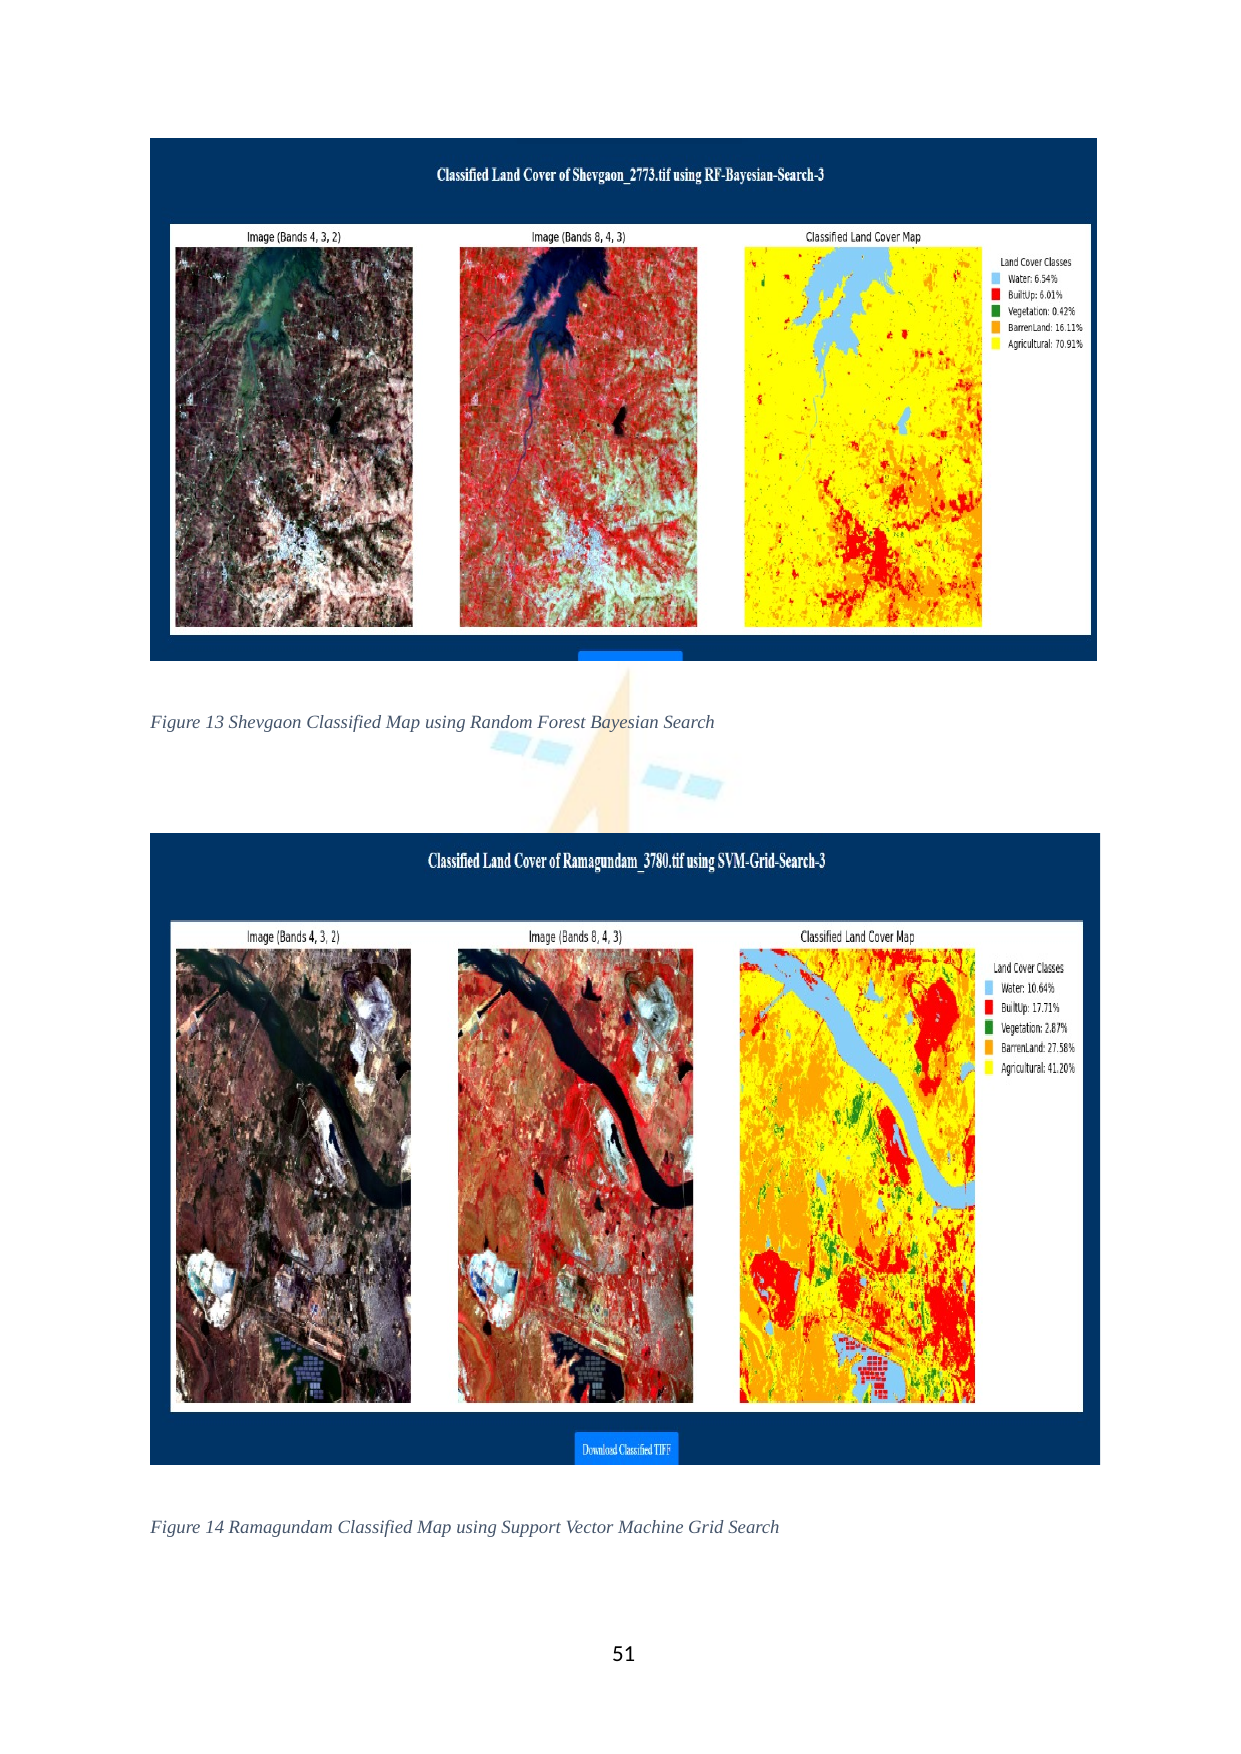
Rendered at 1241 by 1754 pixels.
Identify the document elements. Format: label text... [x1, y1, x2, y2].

picture [150, 138, 1097, 711]
picture [150, 733, 1101, 1465]
